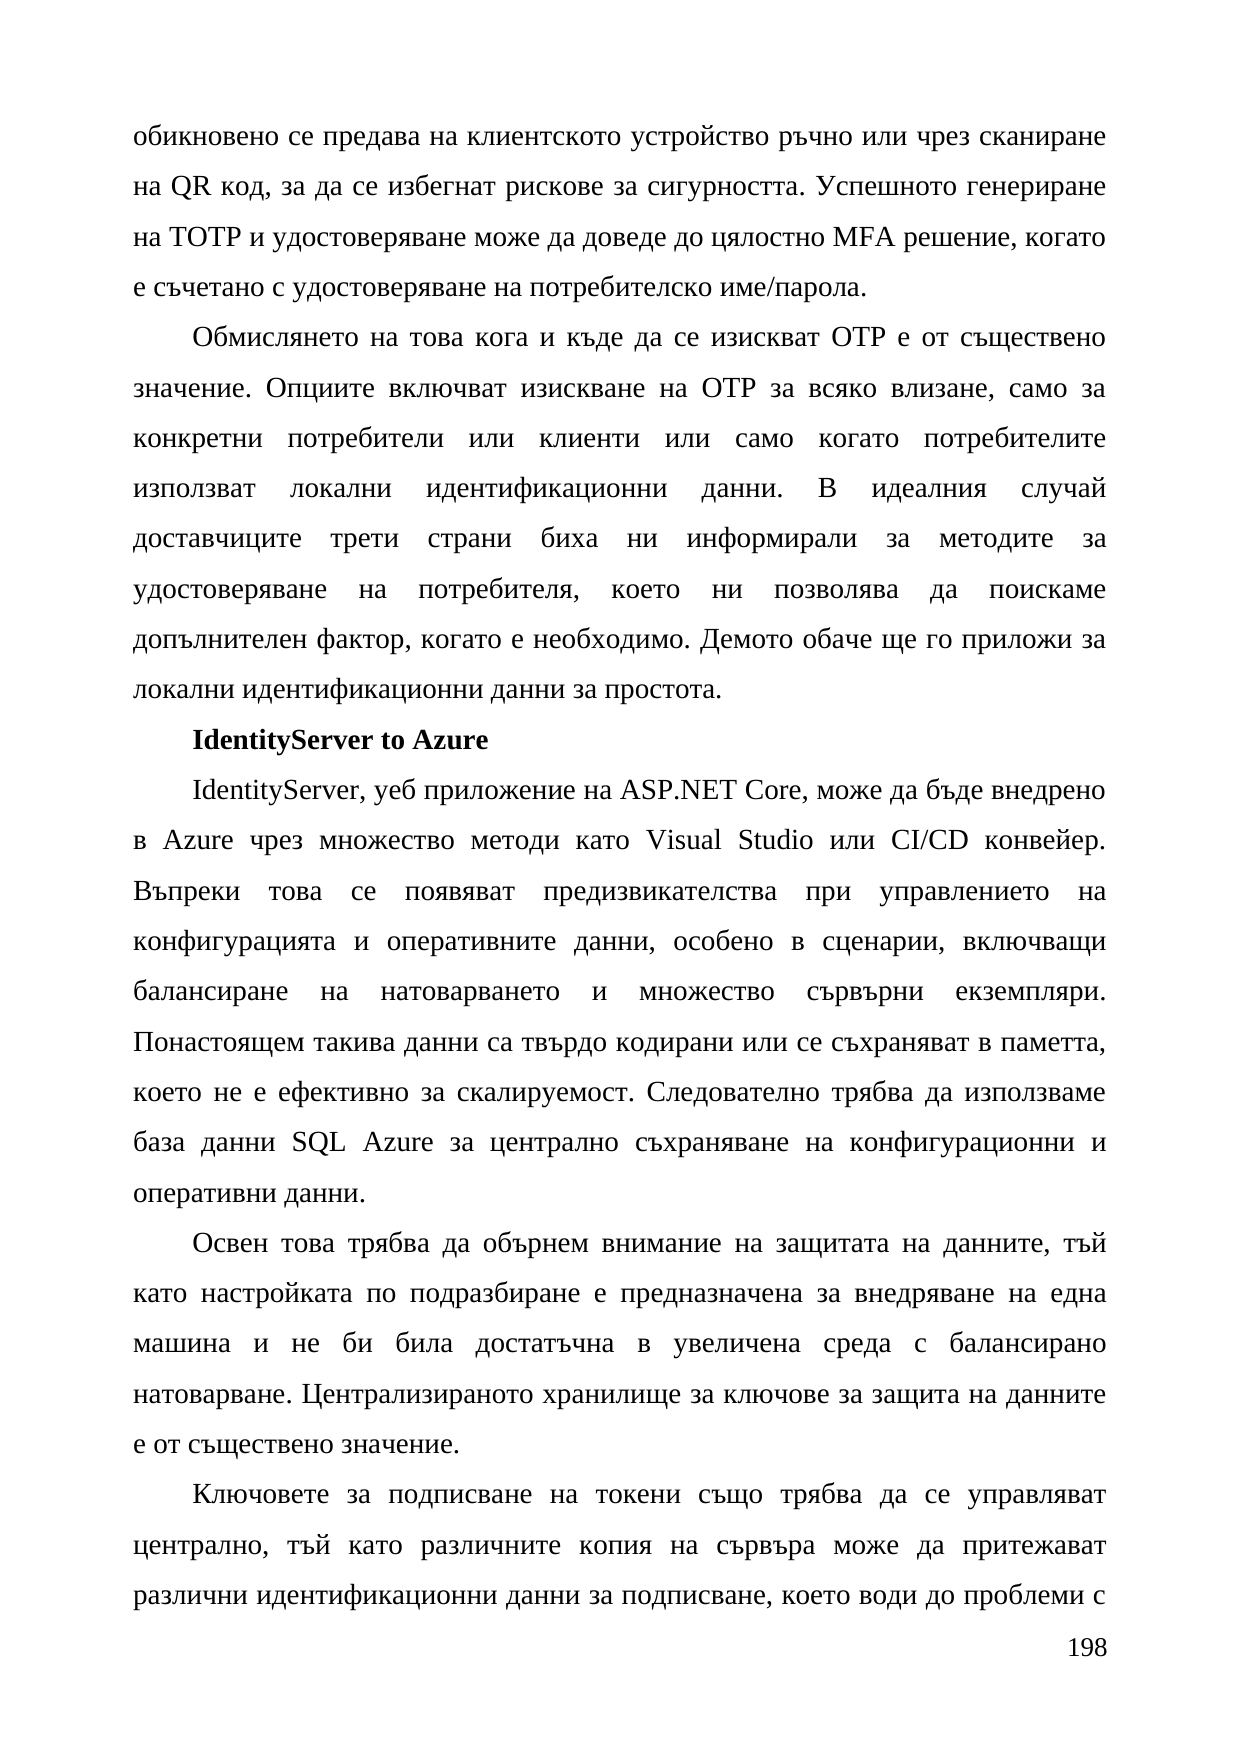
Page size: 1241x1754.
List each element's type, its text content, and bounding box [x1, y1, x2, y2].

text IdentityServer to Azure [133, 722, 1107, 755]
text Освен това трябва да обърнем внимание на защитата на данните, тъй като настройката по подразбиране е предназначена за внедряване на една машина и не би била достатъчна в увеличена среда с балансирано натоварване. Централизираното хранилище за ключове за защита на данните е от съществено значение. [133, 1225, 1107, 1460]
text IdentityServer, уеб приложение на ASP.NET Core, може да бъде внедрено в Azure чрез множество методи като Visual Studio или CI/CD конвейер. Въпреки това се появяват предизвикателства при управлението на конфигурацията и оперативните данни, особено в сценарии, включващи балансиране на натоварването и множество сървърни екземпляри. Понастоящем такива данни са твърдо кодирани или се съхраняват в паметта, което не е ефективно за скалируемост. Следователно трябва да използваме база данни SQL Azure за централно съхраняване на конфигурационни и оперативни данни. [133, 772, 1107, 1208]
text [133, 1477, 1107, 1611]
text Обмислянето на това кога и къде да се изискват OTP е от съществено значение. Опциите включват изискване на OTP за всяко влизане, само за конкретни потребители или клиенти или само когато потребителите използват локални идентификационни данни. В идеалния случай доставчиците трети страни биха ни информирали за методите за удостоверяване на потребителя, което ни позволява да поискаме допълнителен фактор, когато е необходимо. Демото обаче ще го приложи за локални идентификационни данни за простота. [133, 319, 1107, 705]
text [133, 118, 1107, 303]
